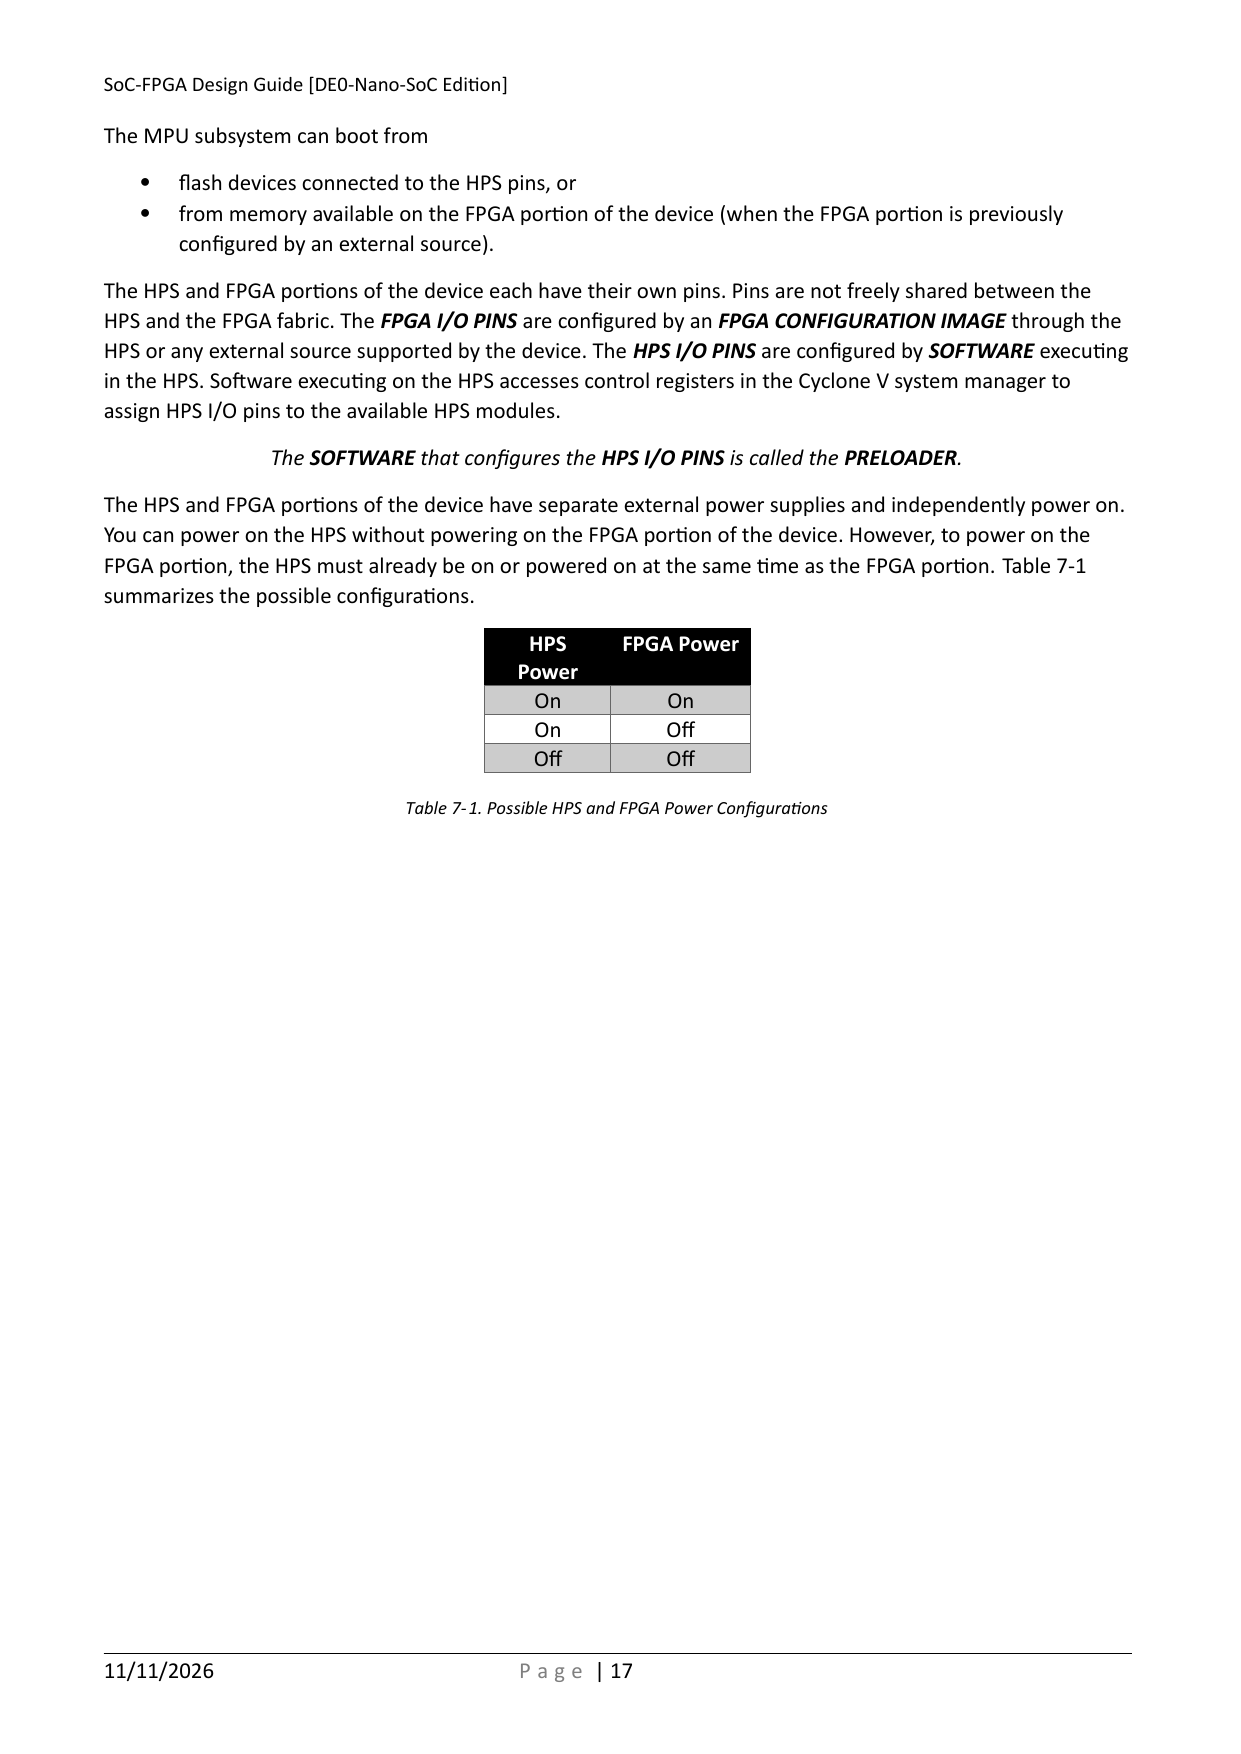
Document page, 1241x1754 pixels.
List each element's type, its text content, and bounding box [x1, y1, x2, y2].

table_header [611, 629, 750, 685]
list from memory available on the FPGA portion of the device (when the FPGA portion is previously configured by an external source). [141, 199, 1132, 257]
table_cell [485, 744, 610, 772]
text The software that configures the HPS I/O pins is called the Preloader. [103, 443, 1132, 472]
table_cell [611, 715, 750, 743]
text The HPS and FPGA portions of the device have separate external power supplies and independently power on. You can power on the HPS without powering on the FPGA portion of the device. However, to power on the FPGA portion, the HPS must already be on or powered on at the same time as the FPGA portion. Table 7-1 summarizes the possible configurations. [103, 490, 1132, 609]
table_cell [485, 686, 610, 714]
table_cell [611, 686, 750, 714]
text The MPU subsystem can boot from [103, 122, 1132, 150]
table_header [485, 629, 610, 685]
text The HPS and FPGA portions of the device each have their own pins. Pins are not freely shared between the HPS and the FPGA fabric. The FPGA I/O pins are configured by an FPGA configuration image through the HPS or any external source supported by the device. The HPS I/O pins are configured by software executing in the HPS. Software executing on the HPS accesses control registers in the Cyclone V system manager to assign HPS I/O pins to the available HPS modules. [103, 276, 1132, 425]
list flash devices connected to the HPS pins, or [141, 168, 1132, 197]
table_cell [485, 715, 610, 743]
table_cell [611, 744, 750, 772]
text Table 7-1. Possible HPS and FPGA Power Configurations [103, 773, 1132, 819]
